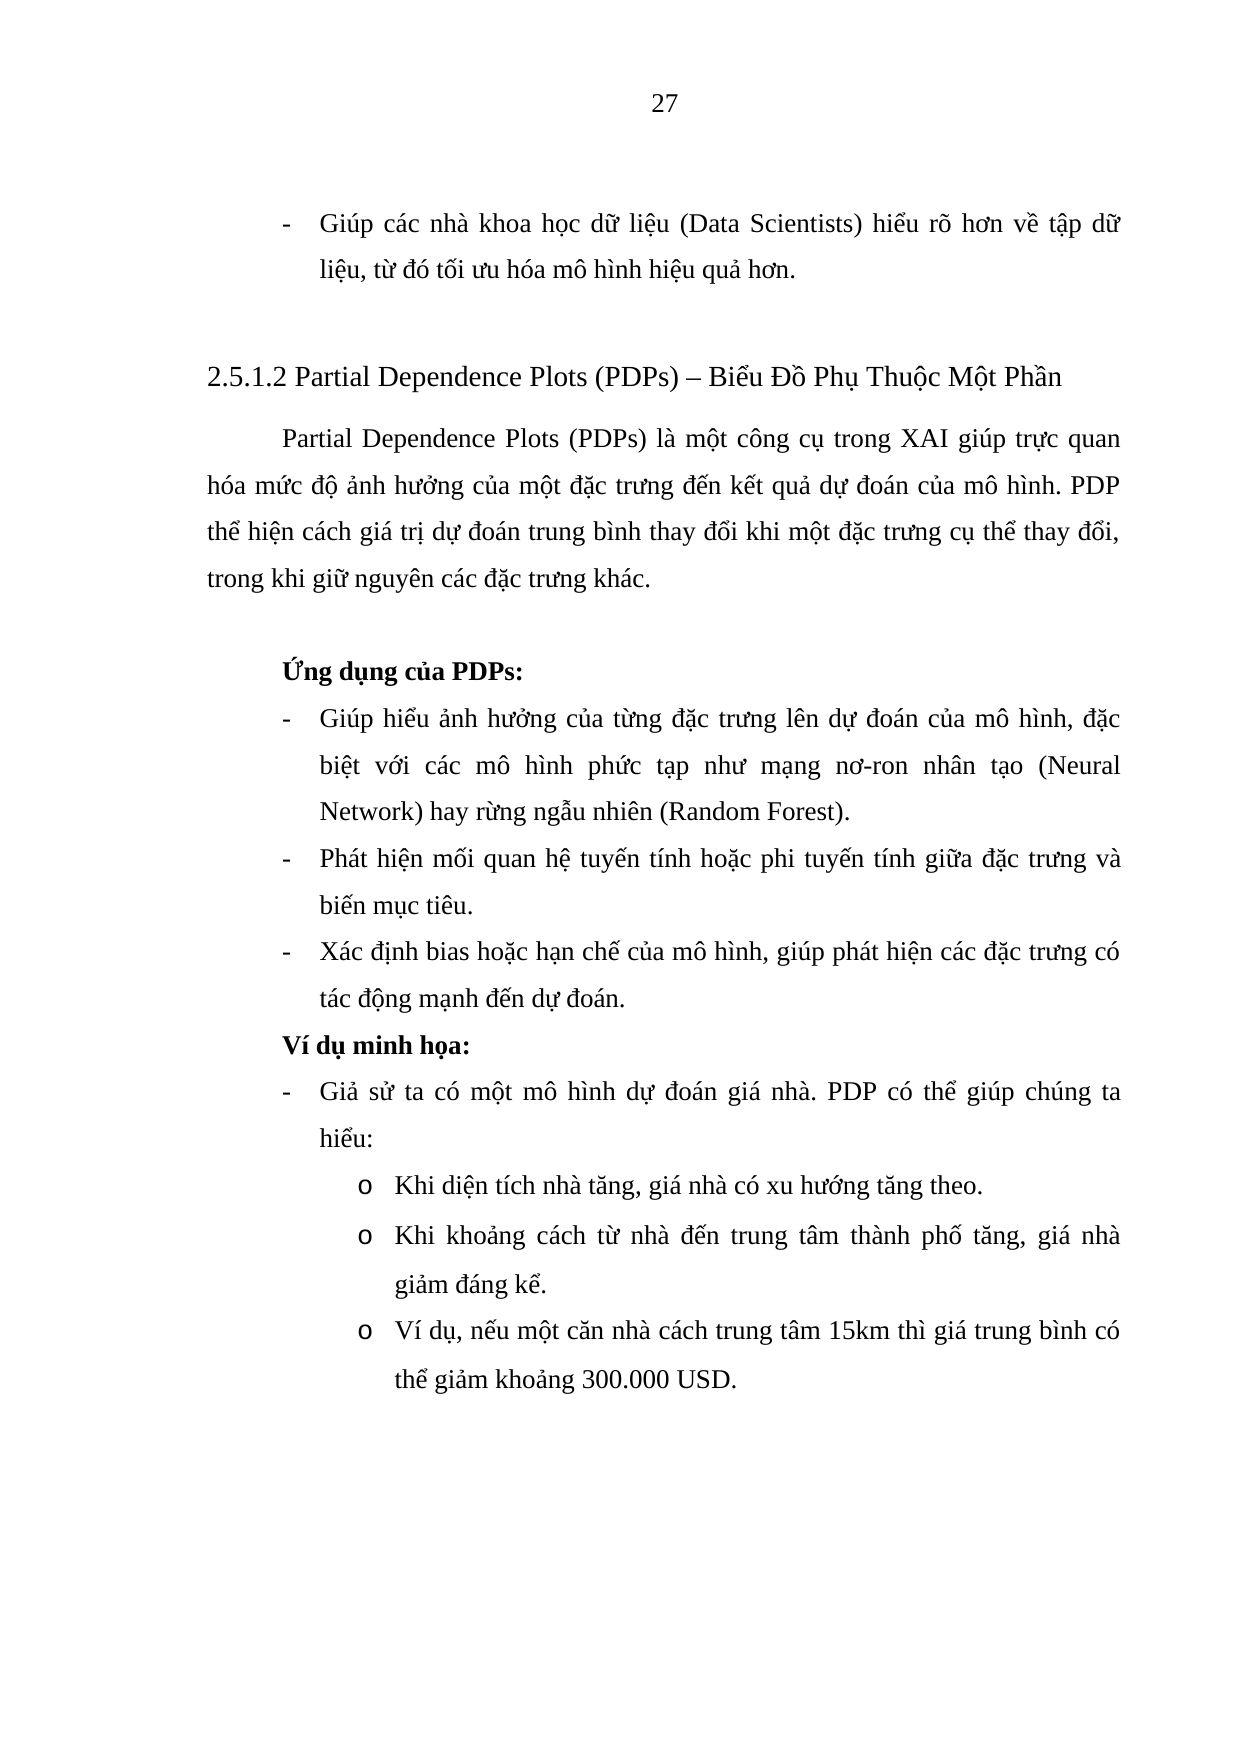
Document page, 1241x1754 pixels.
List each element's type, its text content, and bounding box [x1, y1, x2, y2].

list Khi khoảng cách từ nhà đến trung tâm thành phố tăng, giá nhà giảm đáng kể. [357, 1219, 1122, 1299]
list Ví dụ, nếu một căn nhà cách trung tâm 15km thì giá trung bình có thể giảm khoảng 300.000 USD. [357, 1314, 1122, 1394]
text Ví dụ minh họa: [207, 1029, 1122, 1060]
list Khi diện tích nhà tăng, giá nhà có xu hướng tăng theo. [357, 1169, 1122, 1202]
list Phát hiện mối quan hệ tuyến tính hoặc phi tuyến tính giữa đặc trưng và biến mục tiêu. [282, 842, 1122, 920]
list Giúp hiểu ảnh hưởng của từng đặc trưng lên dự đoán của mô hình, đặc biệt với các mô hình phức tạp như mạng nơ-ron nhân tạo (Neural Network) hay rừng ngẫu nhiên (Random Forest). [282, 702, 1122, 827]
list Xác định bias hoặc hạn chế của mô hình, giúp phát hiện các đặc trưng có tác động mạnh đến dự đoán. [282, 935, 1122, 1013]
list Giúp các nhà khoa học dữ liệu (Data Scientists) hiểu rõ hơn về tập dữ liệu, từ đó tối ưu hóa mô hình hiệu quả hơn. [282, 207, 1122, 284]
text Ứng dụng của PDPs: [207, 655, 1122, 687]
list Giả sử ta có một mô hình dự đoán giá nhà. PDP có thể giúp chúng ta hiểu: [282, 1075, 1122, 1153]
subtitle Partial Dependence Plots (PDPs) – Biểu Đồ Phụ Thuộc Một Phần [207, 359, 1122, 393]
text Partial Dependence Plots (PDPs) là một công cụ trong XAI giúp trực quan hóa mức độ ảnh hưởng của một đặc trưng đến kết quả dự đoán của mô hình. PDP thể hiện cách giá trị dự đoán trung bình thay đổi khi một đặc trưng cụ thể thay đổi, trong khi giữ nguyên các đặc trưng khác. [207, 422, 1122, 593]
